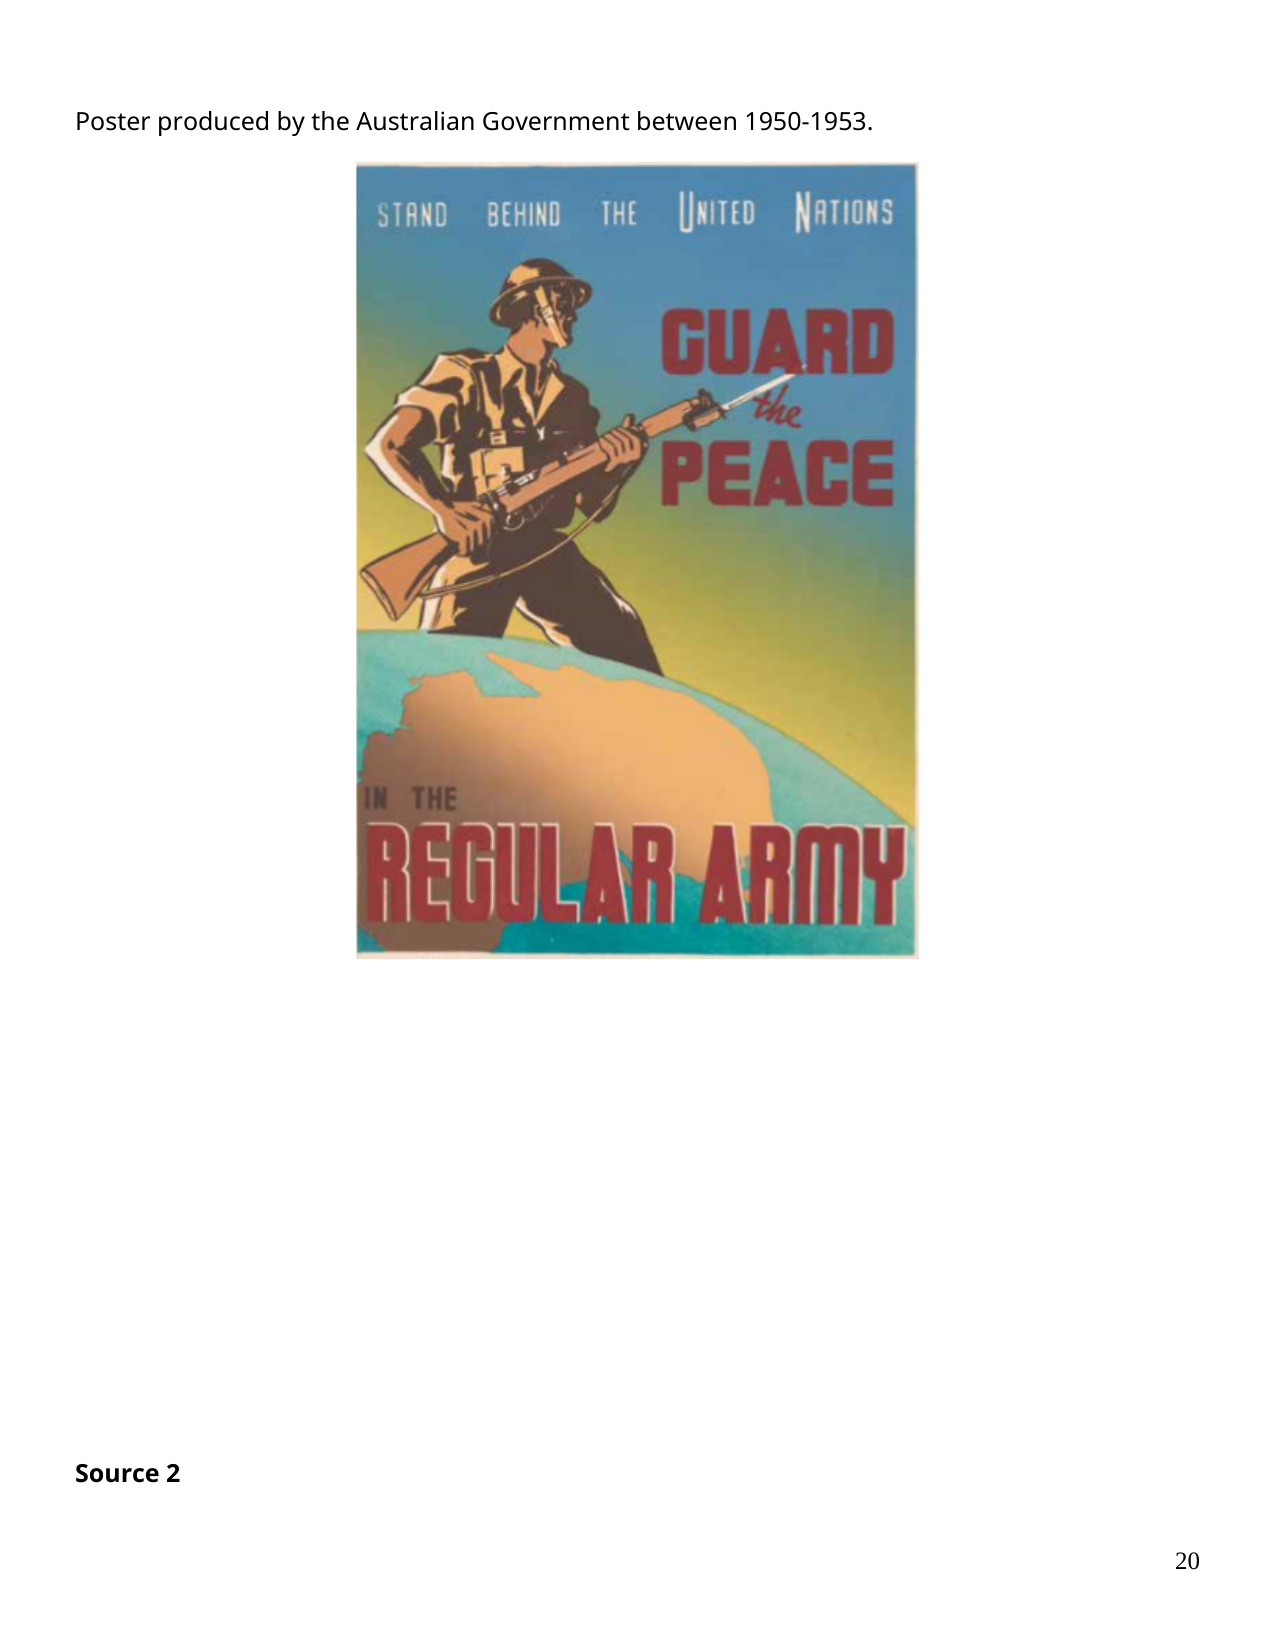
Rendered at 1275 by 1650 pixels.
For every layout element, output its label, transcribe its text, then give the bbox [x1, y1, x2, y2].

text Poster produced by the Australian Government between 1950-1953. [75, 104, 1200, 138]
text Source 2 [75, 1456, 1200, 1490]
picture [356, 162, 919, 959]
